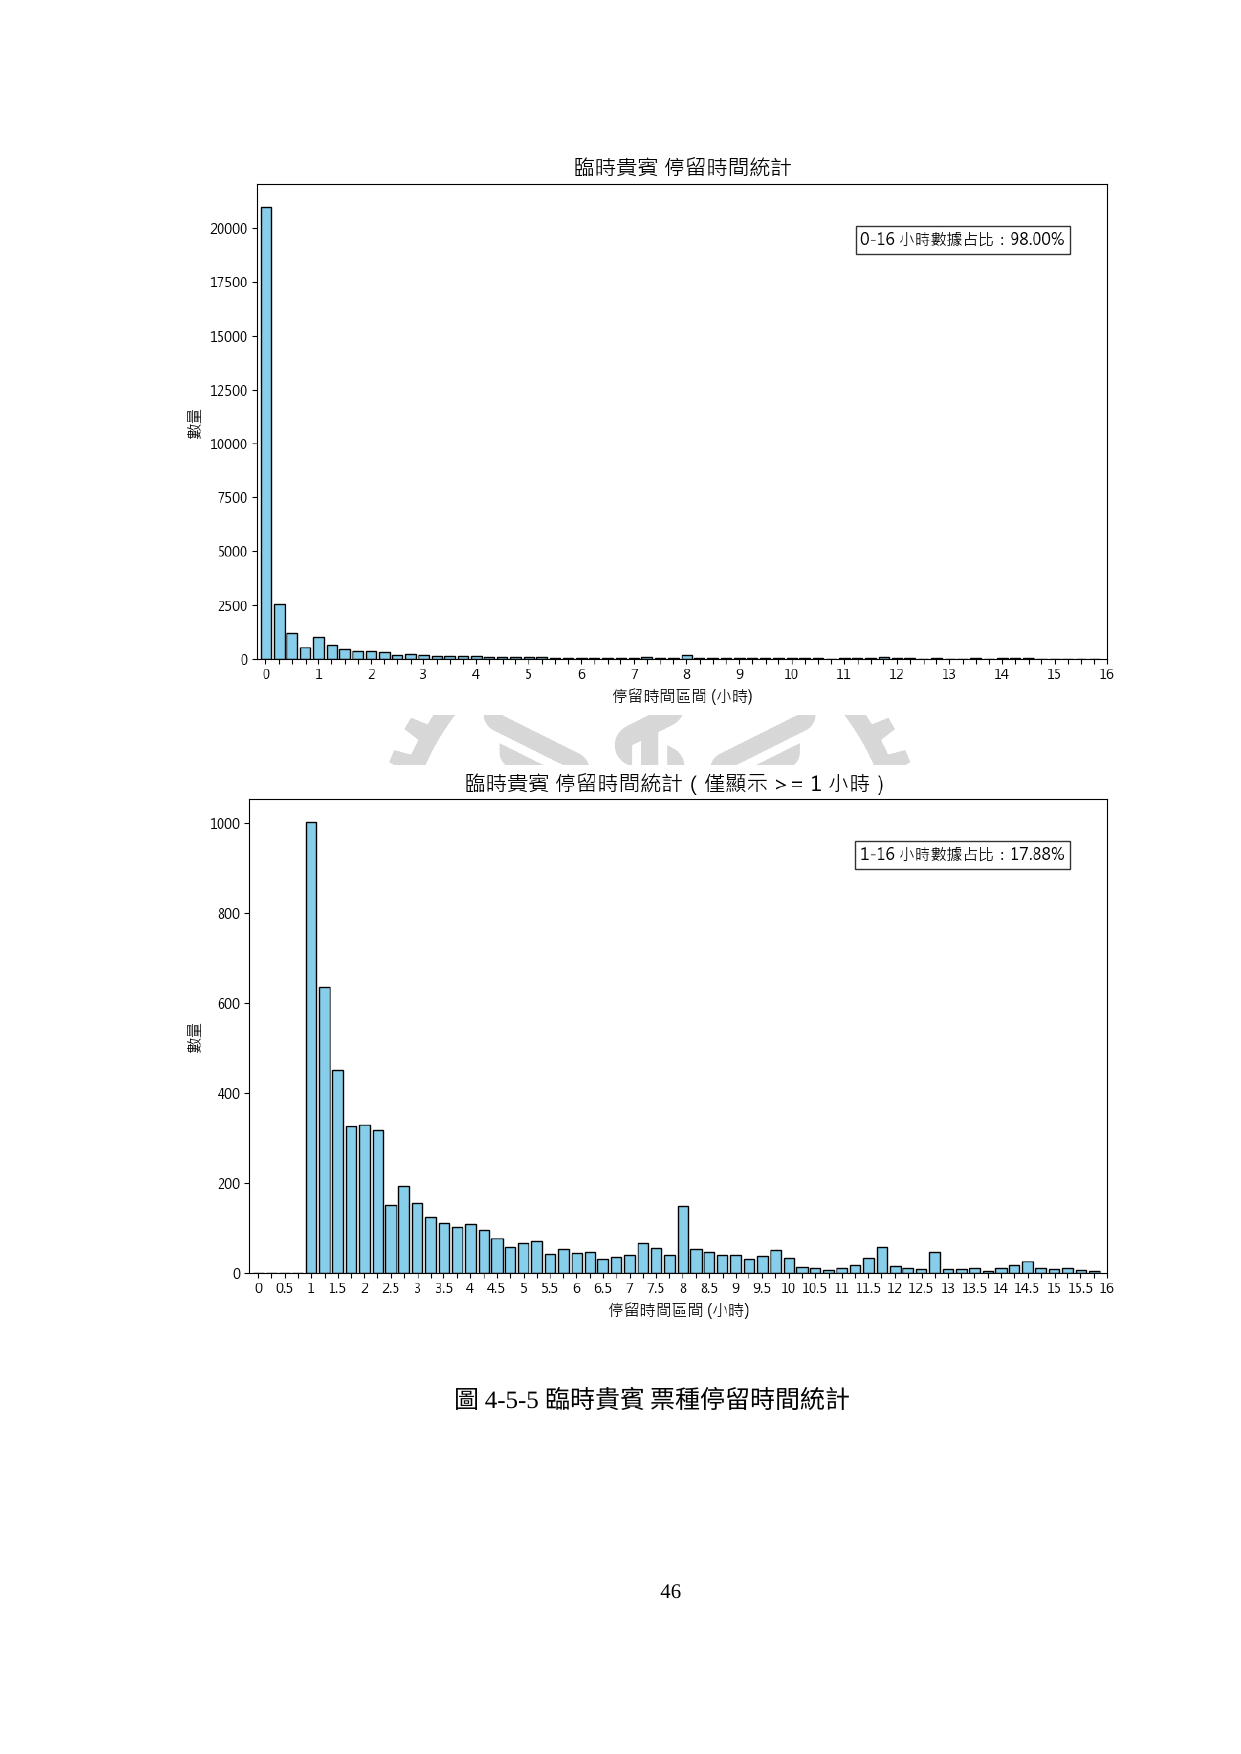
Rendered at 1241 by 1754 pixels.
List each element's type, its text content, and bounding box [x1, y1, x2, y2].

picture [177, 765, 1123, 1329]
picture [177, 150, 1123, 715]
text 圖4-5-5 臨時貴賓 票種停留時間統計 [187, 1379, 1097, 1417]
